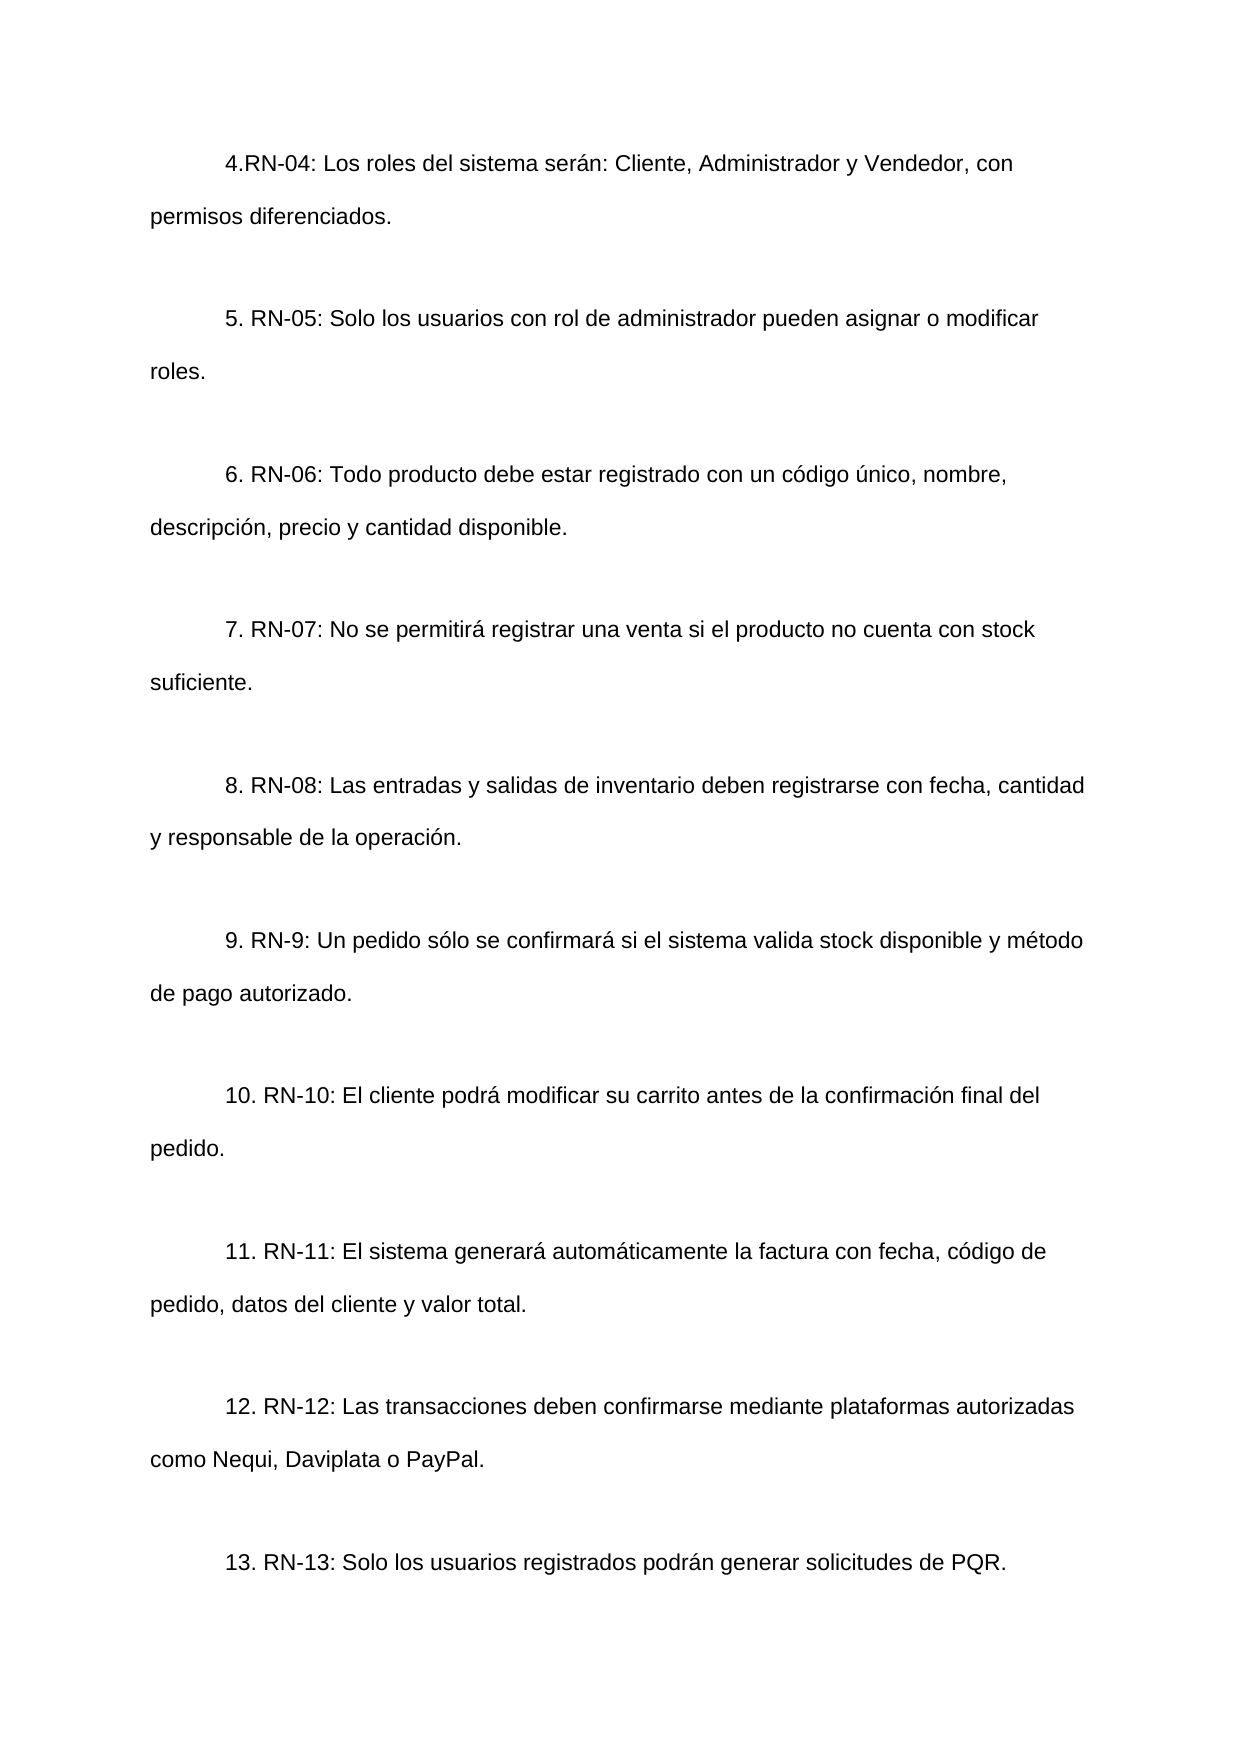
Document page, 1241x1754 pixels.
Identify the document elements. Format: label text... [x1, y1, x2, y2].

text 12. RN-12: Las transacciones deben confirmarse mediante plataformas autorizadas como Nequi, Daviplata o PayPal. [150, 1393, 1090, 1472]
text 8. RN-08: Las entradas y salidas de inventario deben registrarse con fecha, cantidad y responsable de la operación. [150, 772, 1090, 851]
text 13. RN-13: Solo los usuarios registrados podrán generar solicitudes de PQR. [150, 1549, 1090, 1575]
text 10. RN-10: El cliente podrá modificar su carrito antes de la confirmación final del pedido. [150, 1082, 1090, 1162]
text 6. RN-06: Todo producto debe estar registrado con un código único, nombre, descripción, precio y cantidad disponible. [150, 461, 1090, 540]
text 9. RN-9: Un pedido sólo se confirmará si el sistema valida stock disponible y método de pago autorizado. [150, 927, 1090, 1006]
text 11. RN-11: El sistema generará automáticamente la factura con fecha, código de pedido, datos del cliente y valor total. [150, 1238, 1090, 1317]
text 7. RN-07: No se permitirá registrar una venta si el producto no cuenta con stock suficiente. [150, 616, 1090, 695]
text 4.RN-04: Los roles del sistema serán: Cliente, Administrador y Vendedor, con permisos diferenciados. [150, 150, 1090, 229]
text 5. RN-05: Solo los usuarios con rol de administrador pueden asignar o modificar roles. [150, 305, 1090, 384]
